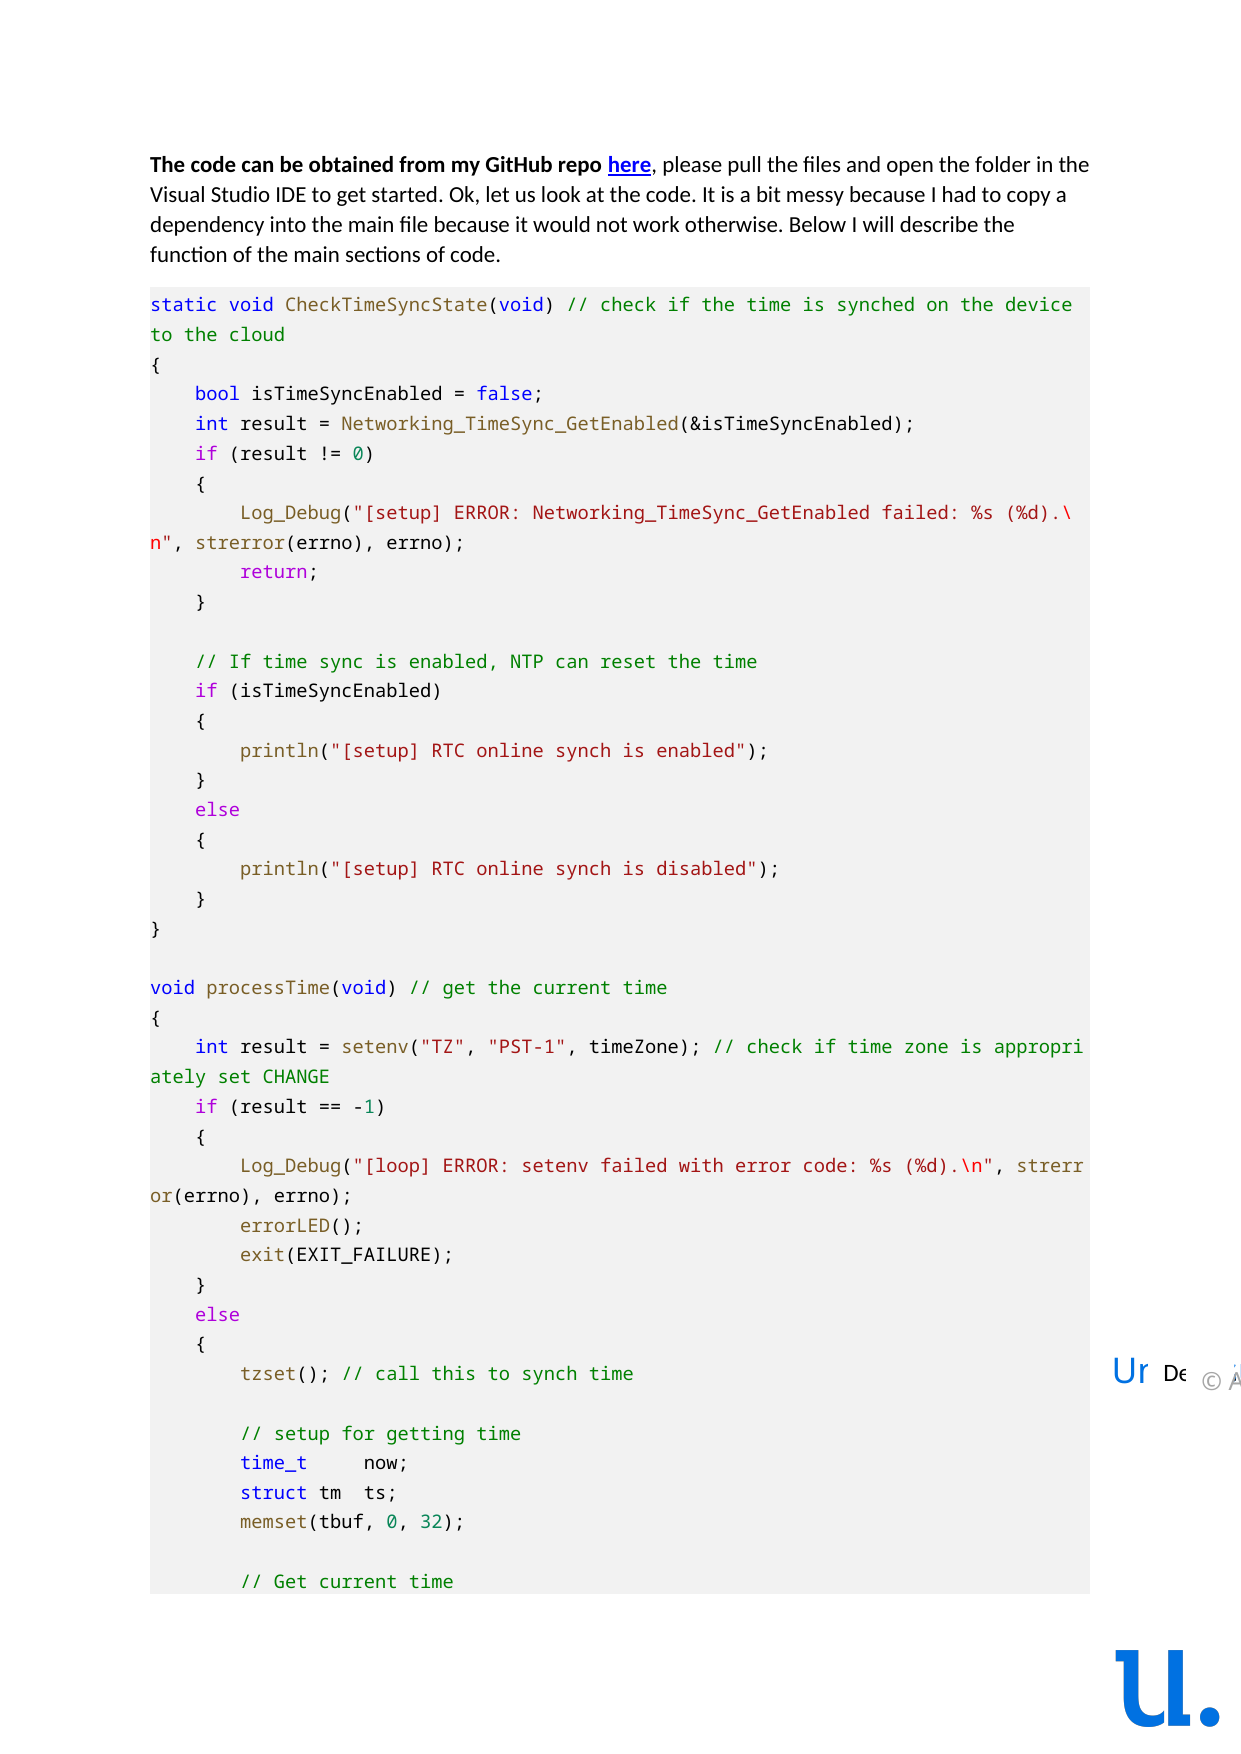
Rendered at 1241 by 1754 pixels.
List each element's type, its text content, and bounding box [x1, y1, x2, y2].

text // Get current time [150, 1564, 1090, 1594]
text bool isTimeSyncEnabled = false; [150, 377, 1090, 406]
text else [150, 1297, 1090, 1327]
text { [150, 822, 1090, 852]
text // If time sync is enabled, NTP can reset the time [150, 644, 1090, 673]
text Log_Debug("[loop] ERROR: setenv failed with error code: %s (%d).\n", strerror(errno), errno); [150, 1148, 1090, 1208]
text else [150, 792, 1090, 822]
text memset(tbuf, 0, 32); [150, 1505, 1090, 1534]
text } [150, 881, 1090, 911]
text { [150, 1119, 1090, 1148]
text if (result != 0) [150, 436, 1090, 466]
text { [150, 1000, 1090, 1030]
text time_t now; [150, 1445, 1090, 1475]
picture [1102, 1642, 1233, 1754]
text { [150, 466, 1090, 495]
text } [150, 584, 1090, 614]
text { [150, 1327, 1090, 1356]
text println("[setup] RTC online synch is enabled"); [150, 733, 1090, 762]
text } [150, 762, 1090, 792]
text if (isTimeSyncEnabled) [150, 673, 1090, 703]
text int result = Networking_TimeSync_GetEnabled(&isTimeSyncEnabled); [150, 406, 1090, 436]
text { [150, 703, 1090, 733]
text struct tm ts; [150, 1475, 1090, 1505]
text exit(EXIT_FAILURE); [150, 1237, 1090, 1267]
text // setup for getting time [150, 1416, 1090, 1445]
text Log_Debug("[setup] ERROR: Networking_TimeSync_GetEnabled failed: %s (%d).\n", strerror(errno), errno); [150, 495, 1090, 555]
text The code can be obtained from my GitHub repo here, please pull the files and open the folder in the Visual Studio IDE to get started. Ok, let us look at the code. It is a bit messy because I had to copy a dependency into the main file because it would not work otherwise. Below I will describe the function of the main sections of code. [150, 150, 1090, 269]
text errorLED(); [150, 1208, 1090, 1237]
text if (result == -1) [150, 1089, 1090, 1119]
text void processTime(void) // get the current time [150, 970, 1090, 1000]
text } [150, 911, 1090, 941]
text int result = setenv("TZ", "PST-1", timeZone); // check if time zone is appropriately set CHANGE [150, 1030, 1090, 1089]
text } [150, 1267, 1090, 1297]
text return; [150, 555, 1090, 584]
text println("[setup] RTC online synch is disabled"); [150, 852, 1090, 881]
text static void CheckTimeSyncState(void) // check if the time is synched on the device to the cloud [150, 287, 1090, 347]
text { [150, 347, 1090, 377]
text tzset(); // call this to synch time [150, 1356, 1090, 1386]
